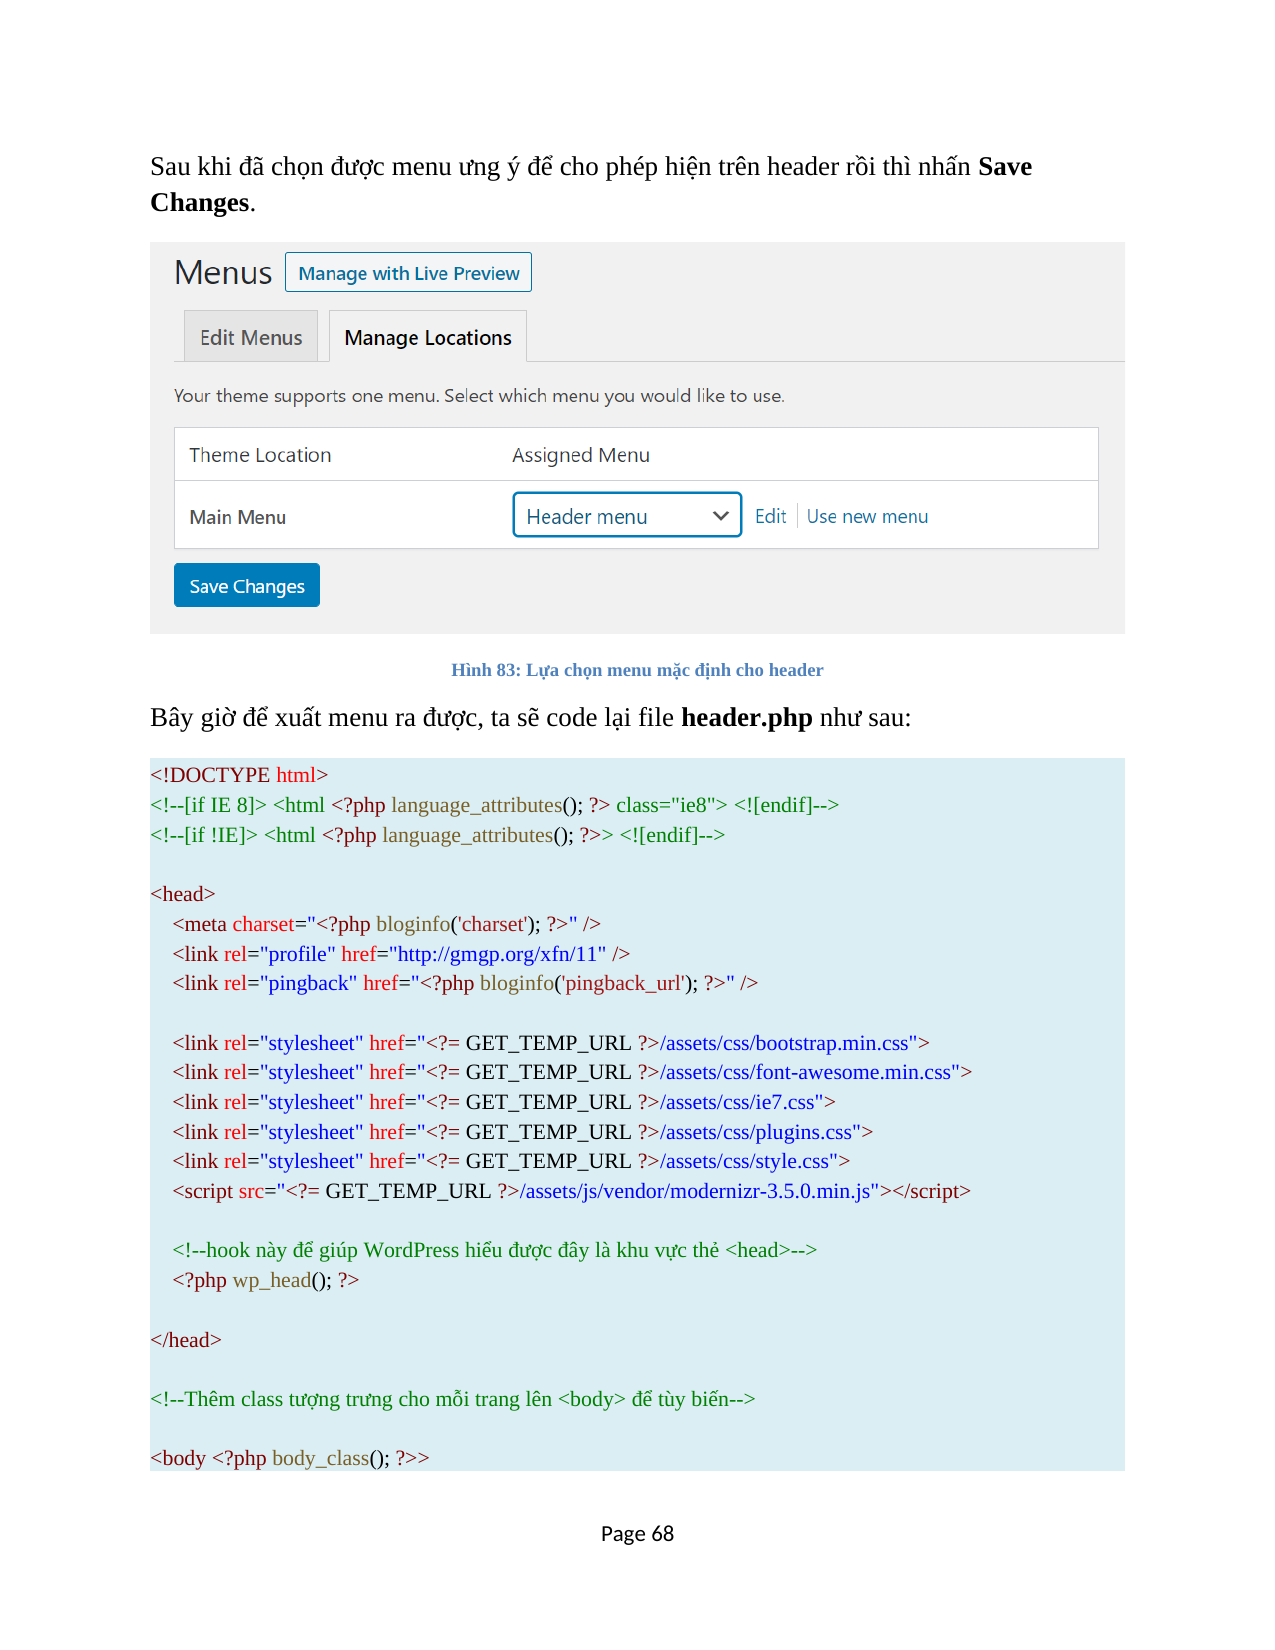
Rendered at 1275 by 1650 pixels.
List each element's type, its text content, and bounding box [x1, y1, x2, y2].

text <link rel="pingback" href="<?php bloginfo('pingback_url'); ?>" /> [150, 966, 1125, 996]
text Bây giờ để xuất menu ra được, ta sẽ code lại file header.php như sau: [150, 701, 1125, 733]
text <head> [150, 877, 1125, 906]
text <link rel="stylesheet" href="<?= GET_TEMP_URL ?>/assets/css/bootstrap.min.css"> [150, 1025, 1125, 1055]
text Sau khi đã chọn được menu ưng ý để cho phép hiện trên header rồi thì nhấn Save Changes. [150, 150, 1125, 217]
text Hình 83: Lựa chọn menu mặc định cho header [150, 659, 1125, 681]
text <!--Thêm class tượng trưng cho mỗi trang lên <body> để tùy biến--> [150, 1381, 1125, 1411]
text </head> [150, 1322, 1125, 1352]
text <link rel="stylesheet" href="<?= GET_TEMP_URL ?>/assets/css/font-awesome.min.css"> [150, 1055, 1125, 1084]
text <!--hook này để giúp WordPress hiểu được đây là khu vực thẻ <head>--> [150, 1233, 1125, 1263]
text <meta charset="<?php bloginfo('charset'); ?>" /> [150, 906, 1125, 936]
text <link rel="profile" href="http://gmgp.org/xfn/11" /> [150, 936, 1125, 966]
text <link rel="stylesheet" href="<?= GET_TEMP_URL ?>/assets/css/plugins.css"> [150, 1114, 1125, 1144]
text <script src="<?= GET_TEMP_URL ?>/assets/js/vendor/modernizr-3.5.0.min.js"></script> [150, 1174, 1125, 1203]
text <body <?php body_class(); ?>> [150, 1441, 1125, 1471]
text <link rel="stylesheet" href="<?= GET_TEMP_URL ?>/assets/css/ie7.css"> [150, 1084, 1125, 1114]
text <!--[if IE 8]> <html <?php language_attributes(); ?> class="ie8"> <![endif]--> [150, 788, 1125, 817]
text <?php wp_head(); ?> [150, 1263, 1125, 1292]
picture [150, 242, 1125, 634]
text <!DOCTYPE html> [150, 758, 1125, 788]
text <link rel="stylesheet" href="<?= GET_TEMP_URL ?>/assets/css/style.css"> [150, 1144, 1125, 1174]
text <!--[if !IE]> <html <?php language_attributes(); ?>> <![endif]--> [150, 817, 1125, 847]
